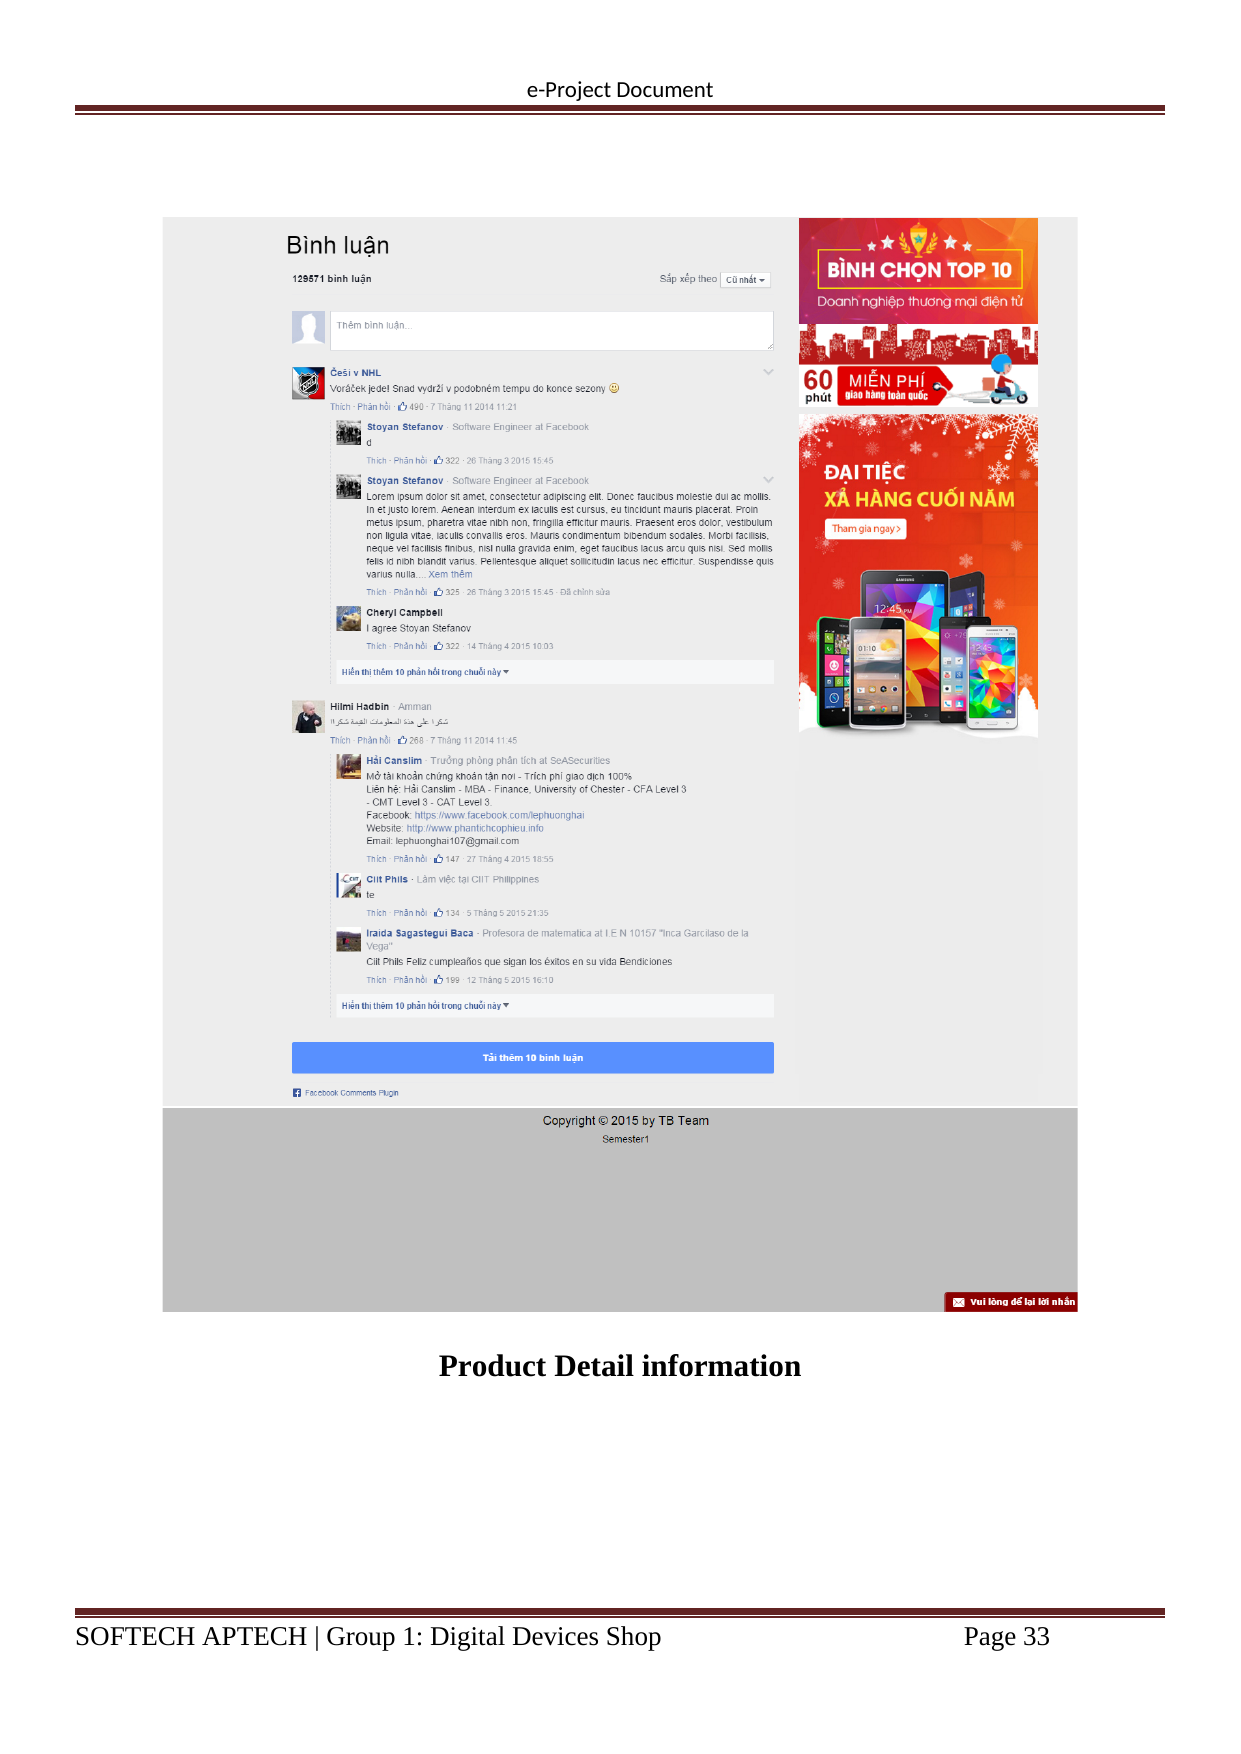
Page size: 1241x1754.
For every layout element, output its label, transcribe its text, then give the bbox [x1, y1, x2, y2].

text Product Detail information [75, 1347, 1165, 1383]
picture [162, 217, 1078, 1312]
